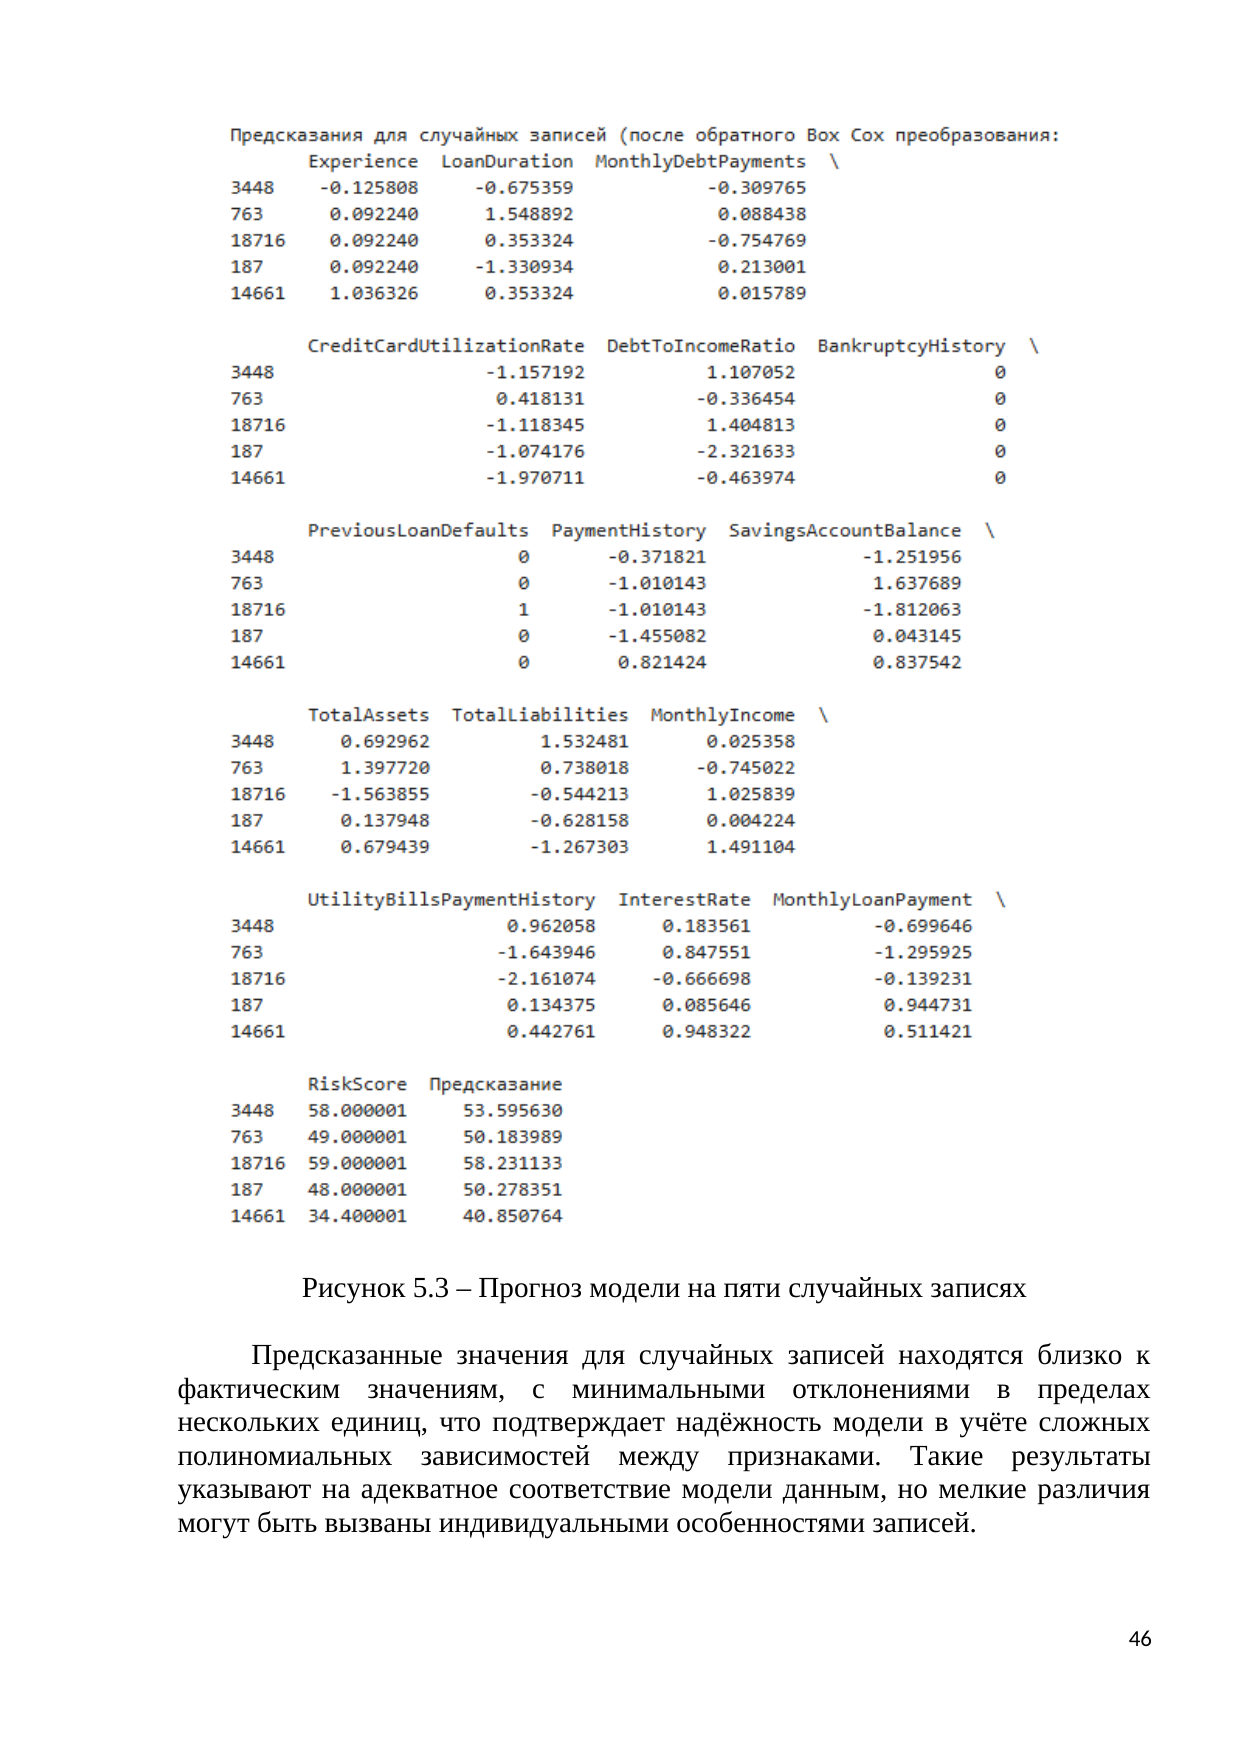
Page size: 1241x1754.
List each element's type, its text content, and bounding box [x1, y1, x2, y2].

text Предсказанные значения для случайных записей находятся близко к фактическим значениям, с минимальными отклонениями в пределах нескольких единиц, что подтверждает надёжность модели в учёте сложных полиномиальных зависимостей между признаками. Такие результаты указывают на адекватное соответствие модели данным, но мелкие различия могут быть вызваны индивидуальными особенностями записей. [177, 1337, 1152, 1539]
picture [194, 118, 1134, 1237]
text Рисунок 5.3 – Прогноз модели на пяти случайных записях [177, 1270, 1152, 1304]
